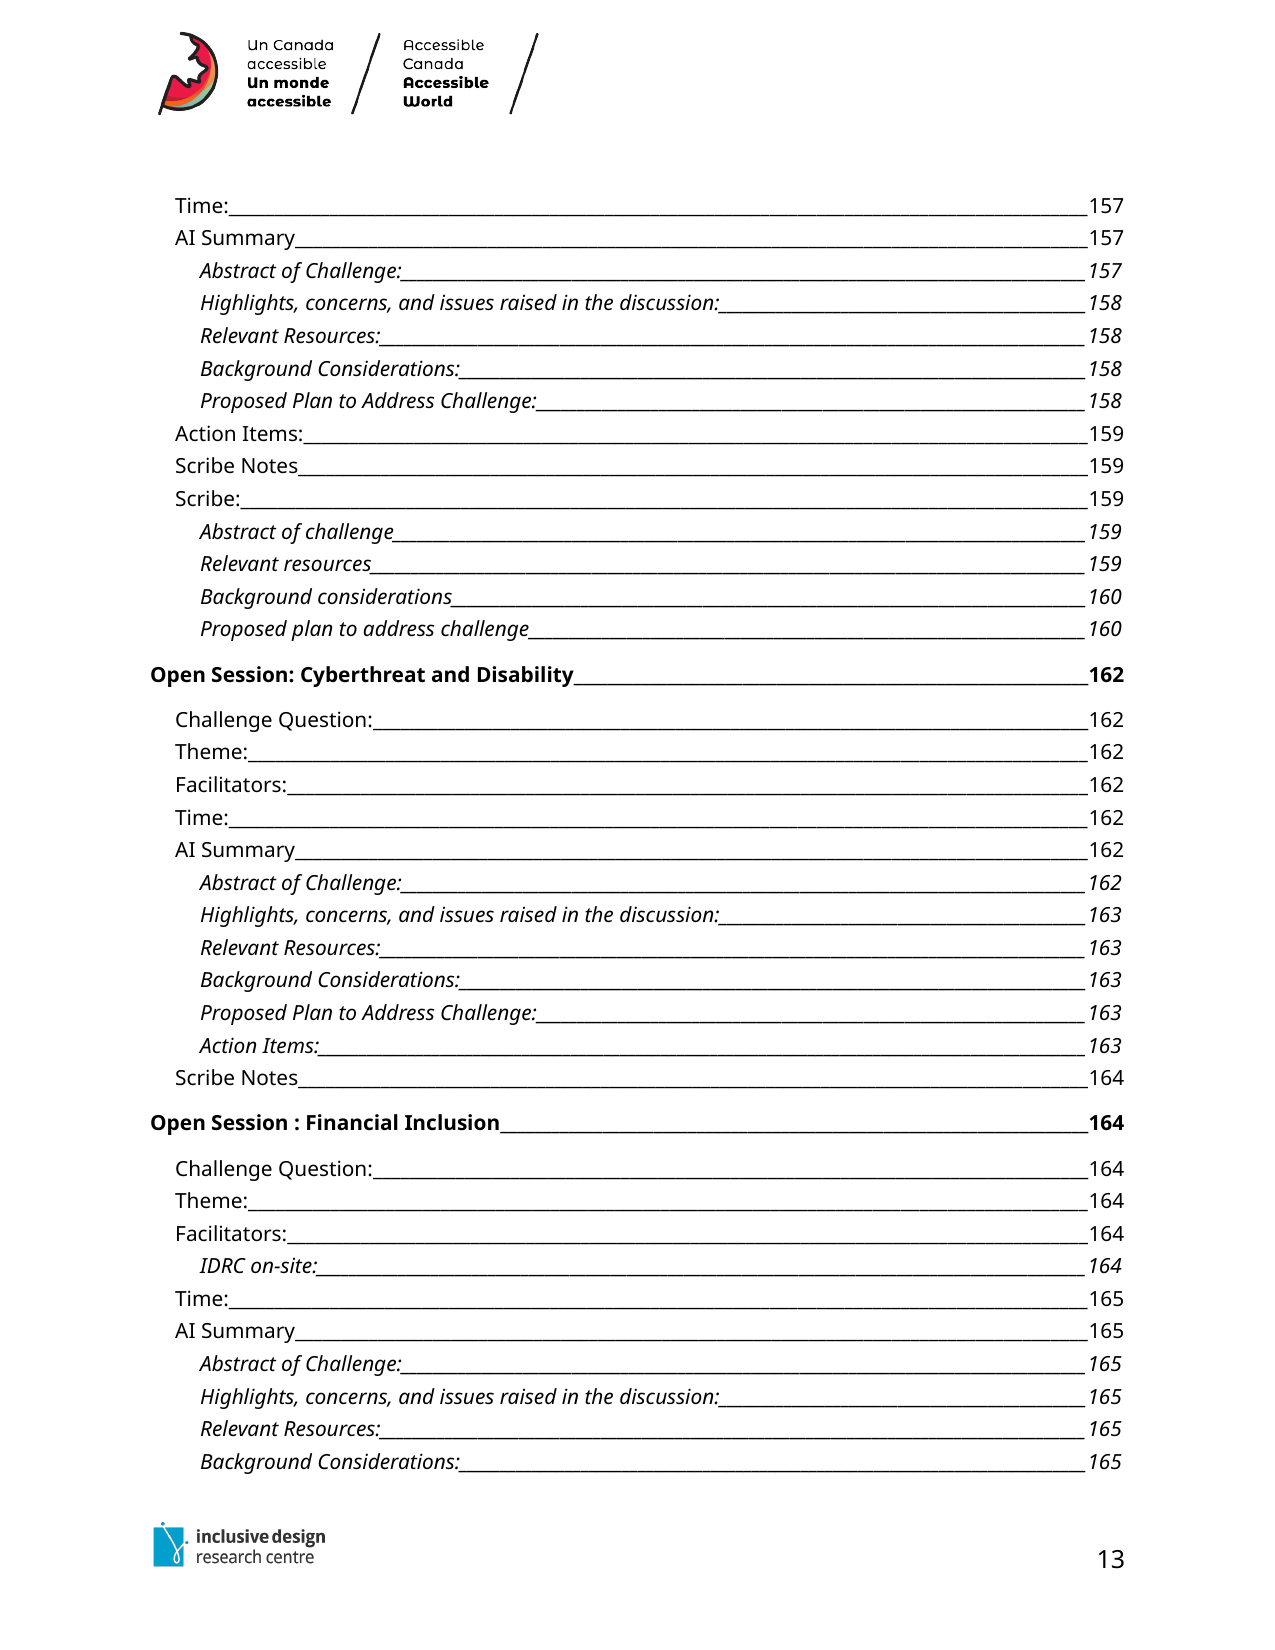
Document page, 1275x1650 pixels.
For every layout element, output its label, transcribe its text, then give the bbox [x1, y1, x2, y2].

text Abstract of Challenge: 157 [200, 256, 1125, 284]
text Facilitators: 162 [175, 770, 1125, 798]
text Highlights, concerns, and issues raised in the discussion: 158 [200, 288, 1125, 317]
text Action Items: 163 [200, 1031, 1125, 1059]
text Abstract of Challenge: 165 [200, 1349, 1125, 1378]
text Background Considerations: 165 [200, 1447, 1125, 1476]
text Time: 165 [175, 1284, 1125, 1312]
text Background considerations 160 [200, 582, 1125, 610]
text Scribe: 159 [175, 484, 1125, 513]
text Time: 157 [175, 191, 1125, 219]
text Action Items: 159 [175, 419, 1125, 447]
text Background Considerations: 163 [200, 966, 1125, 994]
text Scribe Notes 164 [175, 1063, 1125, 1092]
text Theme: 162 [175, 737, 1125, 766]
text Scribe Notes 159 [175, 452, 1125, 480]
text AI Summary 165 [175, 1317, 1125, 1345]
text Abstract of Challenge: 162 [200, 868, 1125, 896]
text IDRC on-site: 164 [200, 1251, 1125, 1280]
text Proposed Plan to Address Challenge: 163 [200, 998, 1125, 1027]
text Highlights, concerns, and issues raised in the discussion: 163 [200, 900, 1125, 929]
text Proposed plan to address challenge 160 [200, 614, 1125, 643]
text Relevant Resources: 165 [200, 1414, 1125, 1443]
text Facilitators: 164 [175, 1219, 1125, 1247]
picture [150, 24, 546, 123]
text Relevant Resources: 158 [200, 321, 1125, 349]
text Relevant Resources: 163 [200, 933, 1125, 961]
text AI Summary 162 [175, 835, 1125, 864]
text Abstract of challenge 159 [200, 517, 1125, 545]
text Proposed Plan to Address Challenge: 158 [200, 386, 1125, 415]
text Theme: 164 [175, 1186, 1125, 1215]
text Relevant resources 159 [200, 549, 1125, 578]
text AI Summary 157 [175, 223, 1125, 252]
text Challenge Question: 164 [175, 1154, 1125, 1182]
text Background Considerations: 158 [200, 354, 1125, 382]
text Challenge Question: 162 [175, 705, 1125, 733]
text Highlights, concerns, and issues raised in the discussion: 165 [200, 1382, 1125, 1410]
text Open Session: Cyberthreat and Disability 162 [150, 660, 1125, 688]
picture [150, 1520, 340, 1583]
text Open Session : Financial Inclusion 164 [150, 1108, 1125, 1137]
text Time: 162 [175, 803, 1125, 831]
